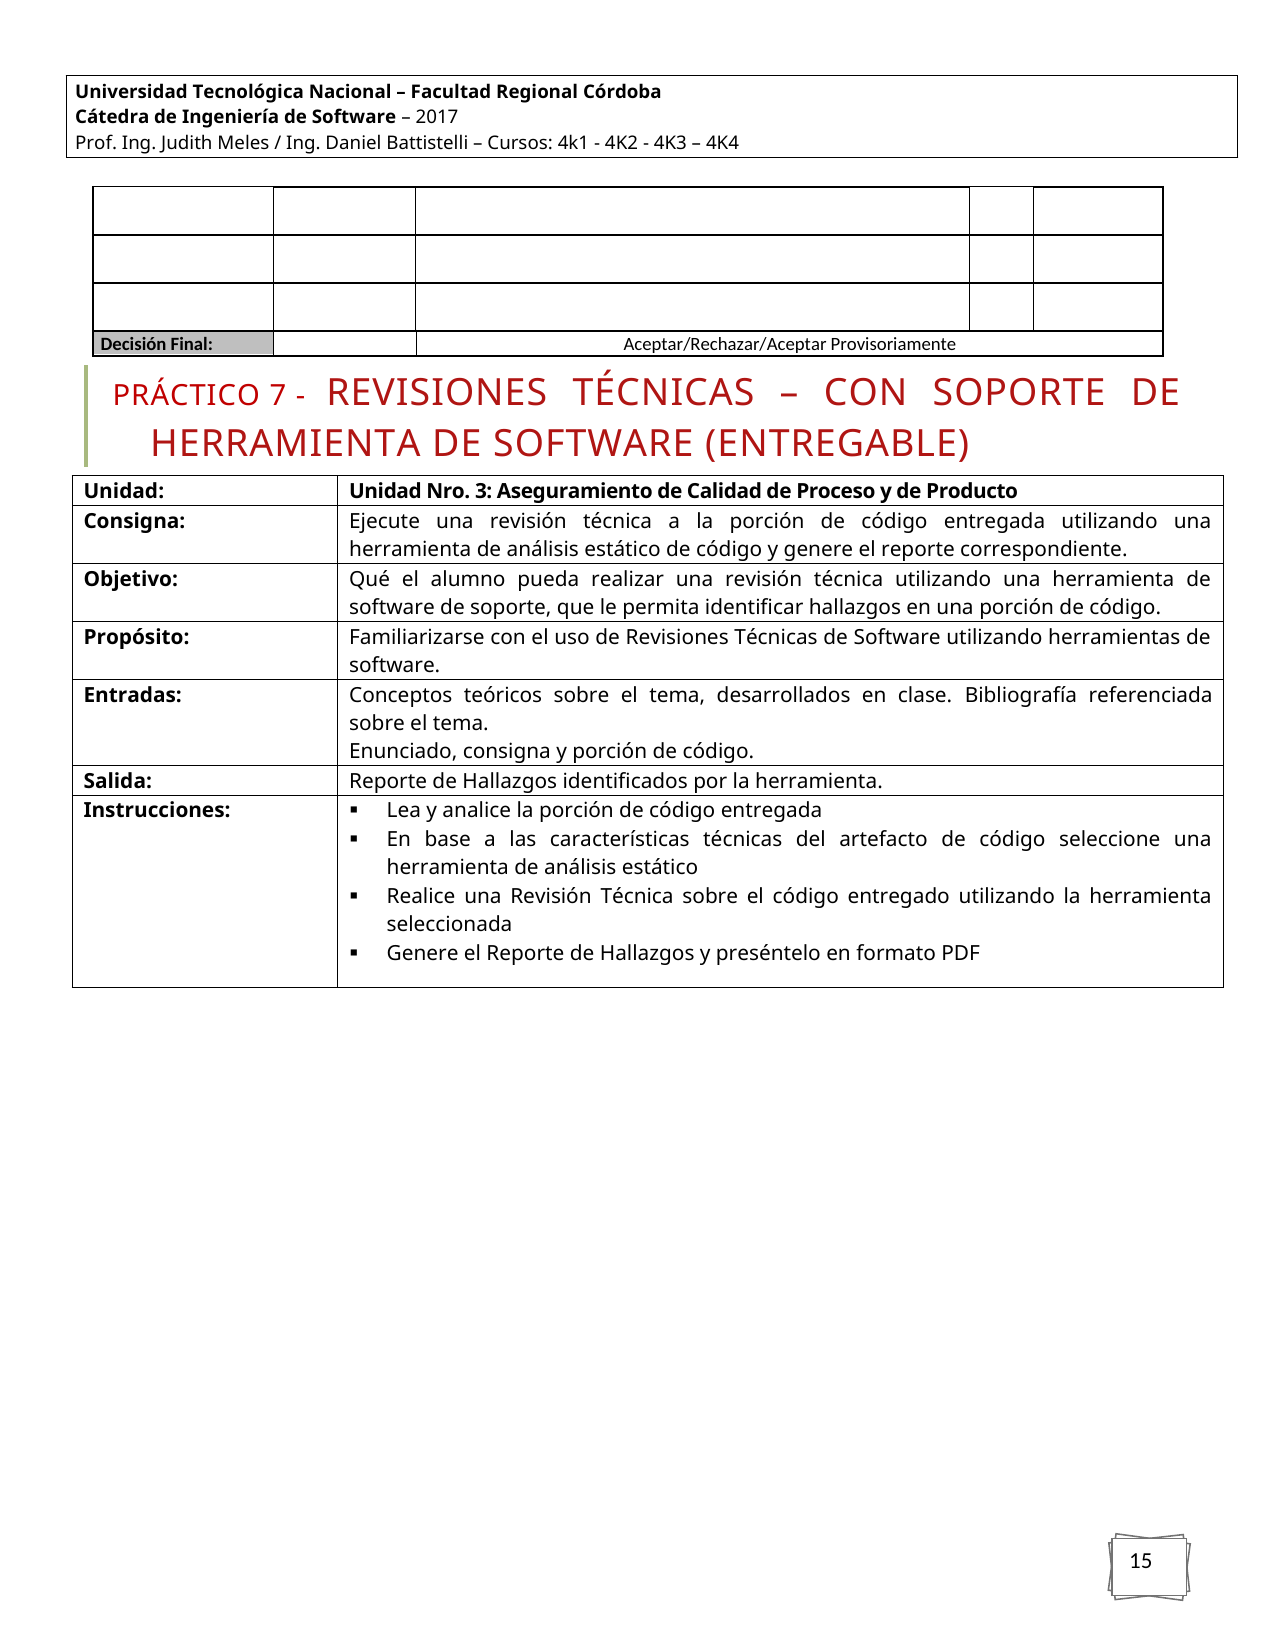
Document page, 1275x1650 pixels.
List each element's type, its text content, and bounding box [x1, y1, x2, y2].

table_cell Reporte de Hallazgos identificados por la herramienta. [338, 766, 1223, 794]
table_cell [274, 236, 415, 282]
table_cell [970, 236, 1033, 282]
table_cell [1034, 284, 1162, 329]
table_cell Propósito: [73, 622, 337, 679]
table_cell Qué el alumno pueda realizar una revisión técnica utilizando una herramienta de software de soporte, que le permita identificar hallazgos en una porción de código. [338, 564, 1223, 621]
table_cell [1034, 236, 1162, 282]
table_cell [94, 284, 273, 329]
table_cell Salida: [73, 766, 337, 794]
table_cell Consigna: [73, 506, 337, 563]
table_cell [1034, 188, 1162, 234]
table_cell Instrucciones: [73, 796, 337, 987]
table_cell Decisión Final: [94, 332, 273, 354]
table_cell [94, 187, 273, 234]
table_cell [274, 188, 415, 234]
table_cell Lea y analice la porción de código entregada En base a las características técnicas del artefacto de código seleccione una herramienta de análisis estático Realice una Revisión Técnica sobre el código entregado utilizando la herramienta seleccionada Genere el Reporte de Hallazgos y preséntelo en formato PDF [338, 796, 1223, 987]
subtitle REVISIONES TÉCNICAS – con soporte de Herramienta de software (Entregable) [88, 365, 1181, 467]
table_cell [416, 188, 969, 234]
table_cell [970, 284, 1033, 329]
table_cell [274, 332, 416, 354]
table_cell [94, 236, 273, 282]
table_cell [416, 284, 969, 329]
table_cell Conceptos teóricos sobre el tema, desarrollados en clase. Bibliografía referenciada sobre el tema. Enunciado, consigna y porción de código. [338, 680, 1223, 765]
table_cell Entradas: [73, 680, 337, 765]
table_header Unidad Nro. 3: Aseguramiento de Calidad de Proceso y de Producto [338, 476, 1223, 505]
table_cell [970, 187, 1033, 234]
table_cell [274, 284, 415, 329]
table_cell Objetivo: [73, 564, 337, 621]
table_cell Aceptar/Rechazar/Aceptar Provisoriamente [417, 332, 1162, 354]
table_header Unidad: [73, 476, 337, 505]
table_cell [416, 236, 969, 282]
table_cell Familiarizarse con el uso de Revisiones Técnicas de Software utilizando herramientas de software. [338, 622, 1223, 679]
table_cell Ejecute una revisión técnica a la porción de código entregada utilizando una herramienta de análisis estático de código y genere el reporte correspondiente. [338, 506, 1223, 563]
